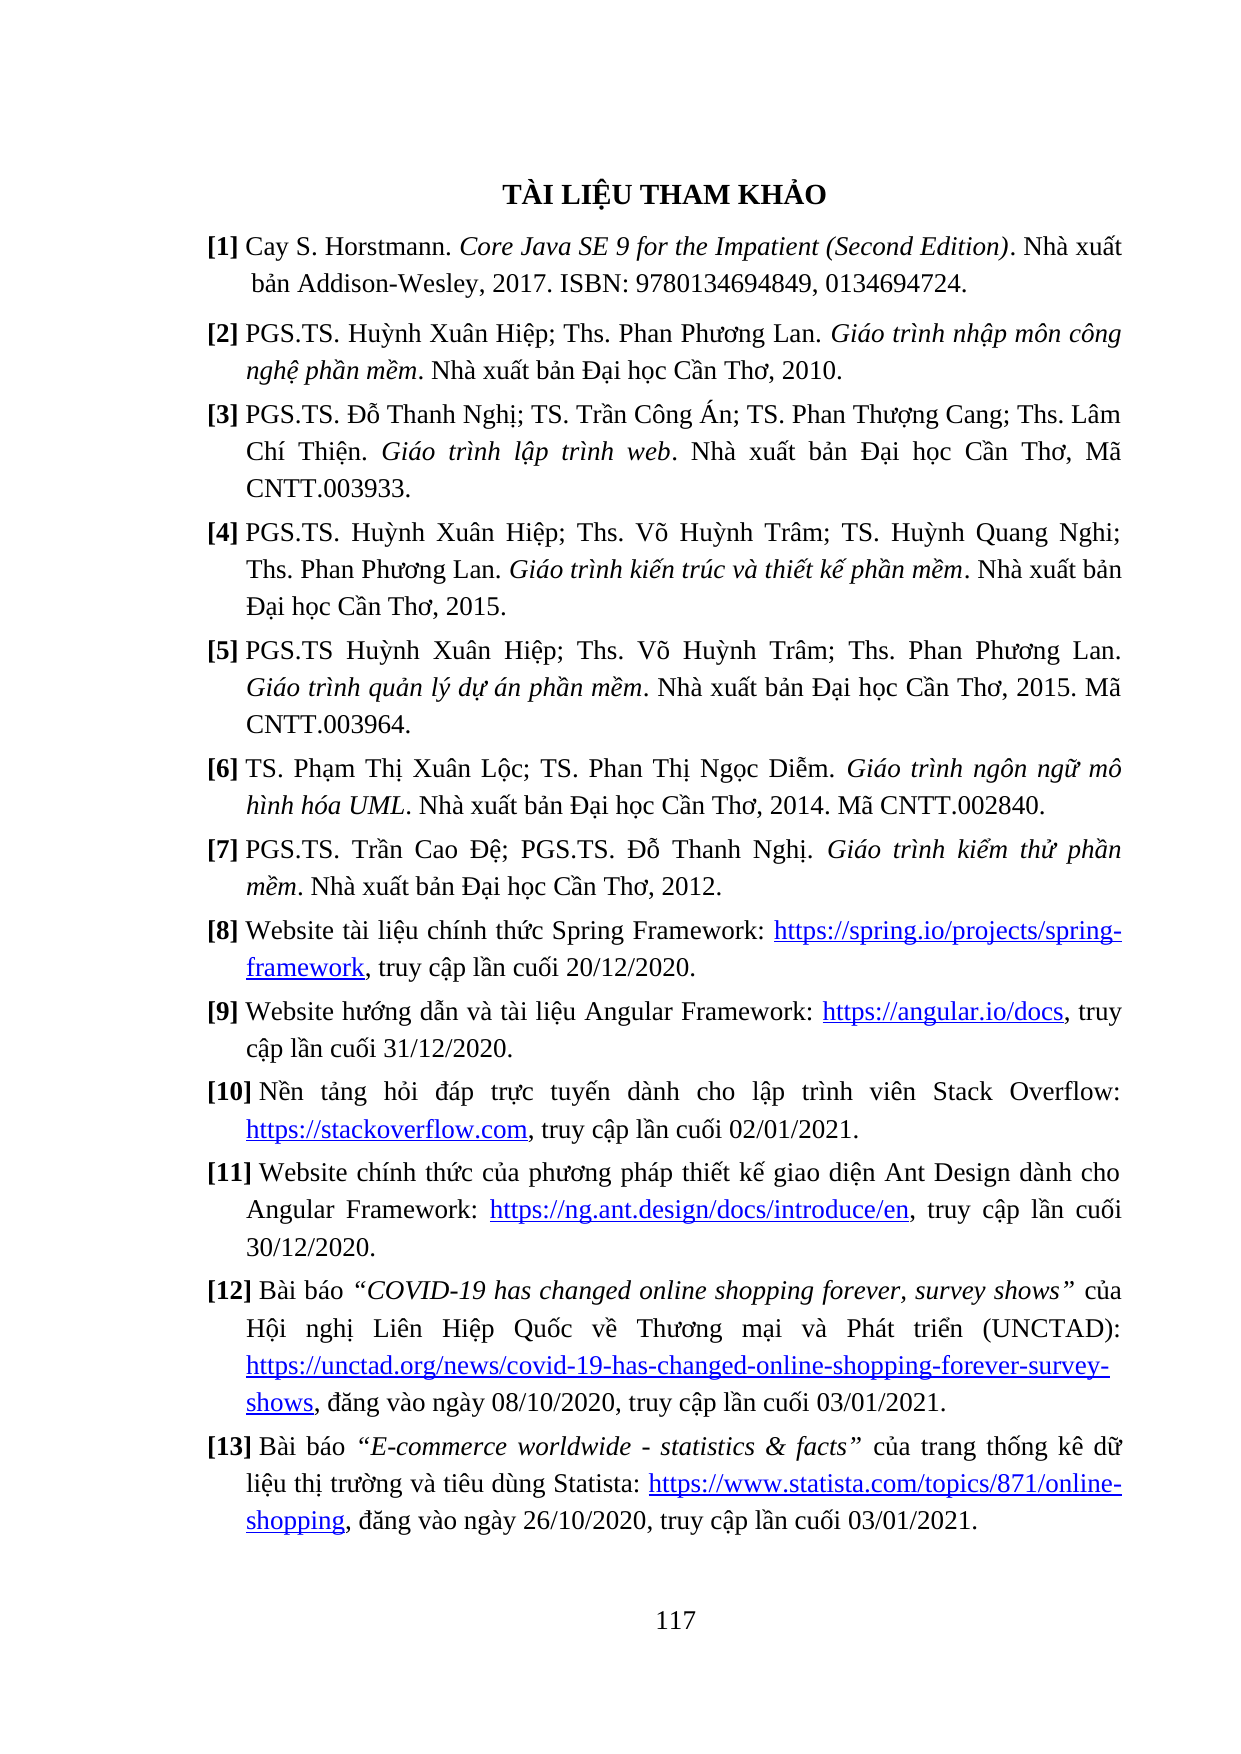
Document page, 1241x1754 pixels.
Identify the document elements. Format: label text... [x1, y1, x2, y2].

list Website hướng dẫn và tài liệu Angular Framework: https://angular.io/docs, truy cập lần cuối 31/12/2020. [207, 995, 1122, 1063]
list TS. Phạm Thị Xuân Lộc; TS. Phan Thị Ngọc Diễm. Giáo trình ngôn ngữ mô hình hóa UML. Nhà xuất bản Đại học Cần Thơ, 2014. Mã CNTT.002840. [207, 752, 1122, 821]
list Website tài liệu chính thức Spring Framework: https://spring.io/projects/spring-framework, truy cập lần cuối 20/12/2020. [207, 914, 1122, 982]
list PGS.TS. Trần Cao Đệ; PGS.TS. Đỗ Thanh Nghị. Giáo trình kiểm thử phần mềm. Nhà xuất bản Đại học Cần Thơ, 2012. [207, 833, 1122, 901]
list PGS.TS. Đỗ Thanh Nghị; TS. Trần Công Án; TS. Phan Thượng Cang; Ths. Lâm Chí Thiện. Giáo trình lập trình web. Nhà xuất bản Đại học Cần Thơ, Mã CNTT.003933. [207, 398, 1122, 503]
list PGS.TS. Huỳnh Xuân Hiệp; Ths. Võ Huỳnh Trâm; TS. Huỳnh Quang Nghi; Ths. Phan Phương Lan. Giáo trình kiến trúc và thiết kế phần mềm. Nhà xuất bản Đại học Cần Thơ, 2015. [207, 516, 1122, 622]
list PGS.TS Huỳnh Xuân Hiệp; Ths. Võ Huỳnh Trâm; Ths. Phan Phương Lan. Giáo trình quản lý dự án phần mềm. Nhà xuất bản Đại học Cần Thơ, 2015. Mã CNTT.003964. [207, 634, 1122, 740]
subtitle TÀI LIỆU THAM KHẢO [207, 177, 1122, 211]
list Bài báo “COVID-19 has changed online shopping forever, survey shows” của Hội nghị Liên Hiệp Quốc về Thương mại và Phát triển (UNCTAD): https://unctad.org/news/covid-19-has-changed-online-shopping-forever-survey-shows, đăng vào ngày 08/10/2020, truy cập lần cuối 03/01/2021. [207, 1274, 1122, 1417]
list Cay S. Horstmann. Core Java SE 9 for the Impatient (Second Edition). Nhà xuất bản Addison-Wesley, 2017. ISBN: 9780134694849, 0134694724. [207, 230, 1122, 298]
list Nền tảng hỏi đáp trực tuyến dành cho lập trình viên Stack Overflow: https://stackoverflow.com, truy cập lần cuối 02/01/2021. [207, 1076, 1122, 1144]
list PGS.TS. Huỳnh Xuân Hiệp; Ths. Phan Phương Lan. Giáo trình nhập môn công nghệ phần mềm. Nhà xuất bản Đại học Cần Thơ, 2010. [207, 317, 1122, 385]
list Bài báo “E-commerce worldwide - statistics & facts” của trang thống kê dữ liệu thị trường và tiêu dùng Statista: https://www.statista.com/topics/871/online-shopping, đăng vào ngày 26/10/2020, truy cập lần cuối 03/01/2021. [207, 1430, 1122, 1536]
list Website chính thức của phương pháp thiết kế giao diện Ant Design dành cho Angular Framework: https://ng.ant.design/docs/introduce/en, truy cập lần cuối 30/12/2020. [207, 1156, 1122, 1262]
